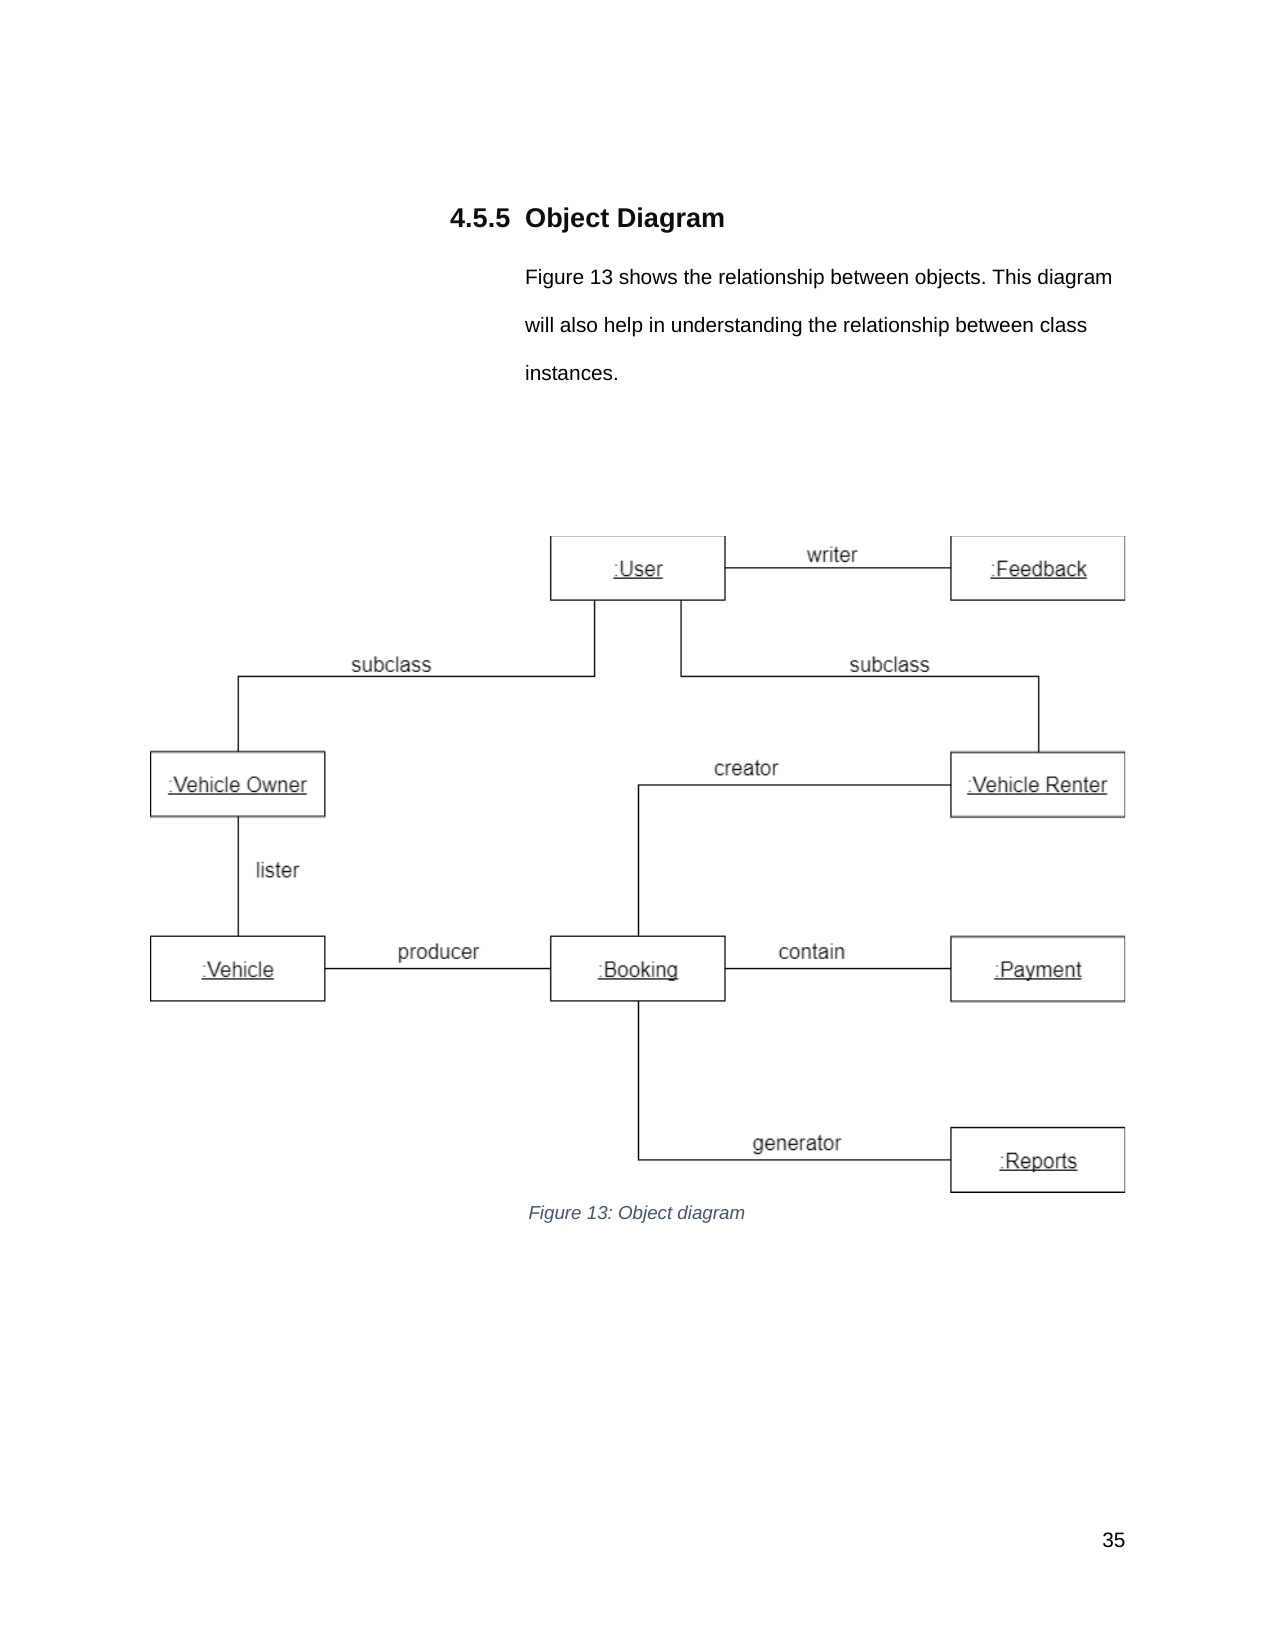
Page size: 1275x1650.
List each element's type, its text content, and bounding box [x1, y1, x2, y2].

text Figure 13 shows the relationship between objects. This diagram will also help in understanding the relationship between class instances. [525, 264, 1125, 384]
subtitle Object Diagram [450, 202, 1125, 233]
picture [150, 536, 1125, 1193]
